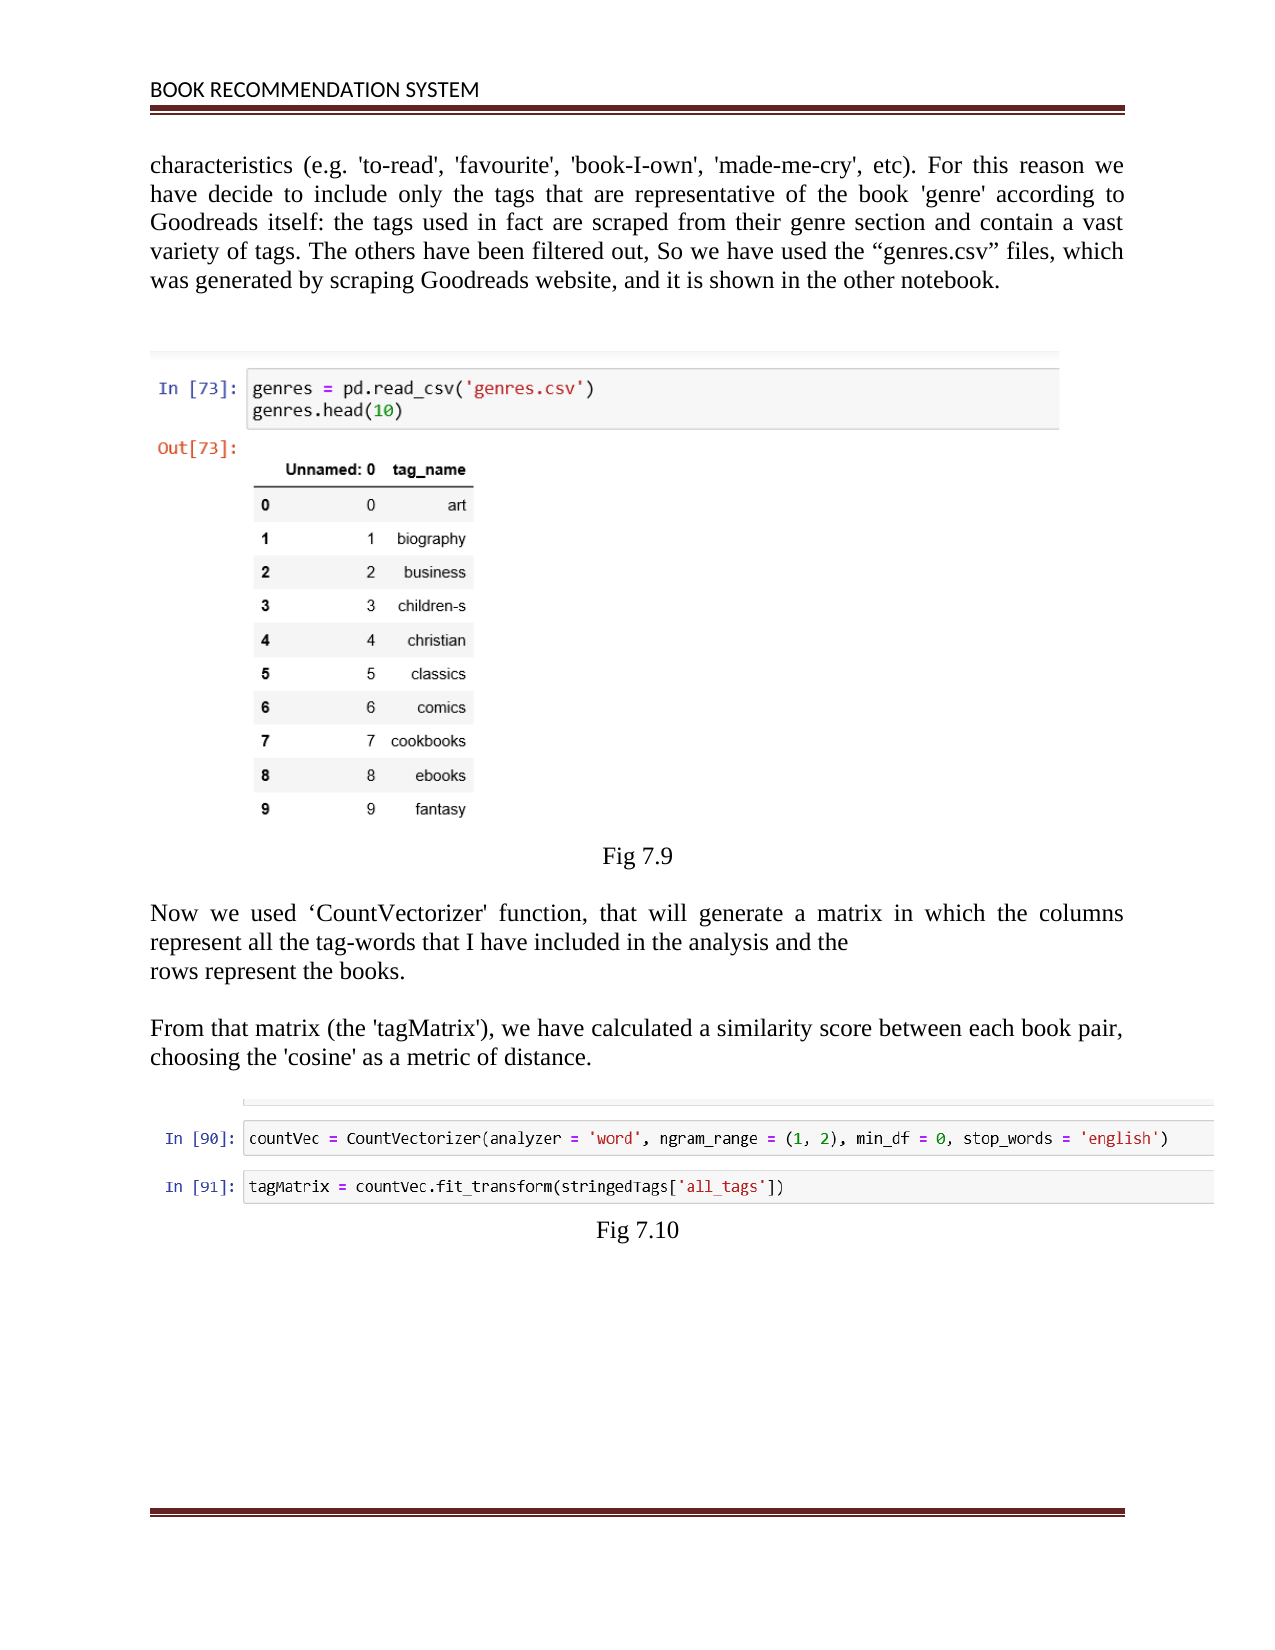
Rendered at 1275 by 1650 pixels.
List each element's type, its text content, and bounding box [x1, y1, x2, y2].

text Now we used ‘CountVectorizer' function, that will generate a matrix in which the columns represent all the tag-words that I have included in the analysis and the [150, 898, 1125, 956]
text Fig 7.10 [150, 1215, 1125, 1243]
picture [150, 351, 1060, 841]
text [150, 150, 1125, 294]
text rows represent the books. [150, 956, 1125, 984]
picture [150, 1099, 1214, 1215]
text From that matrix (the 'tagMatrix'), we have calculated a similarity score between each book pair, choosing the 'cosine' as a metric of distance. [150, 1013, 1125, 1071]
text Fig 7.9 [150, 841, 1125, 869]
